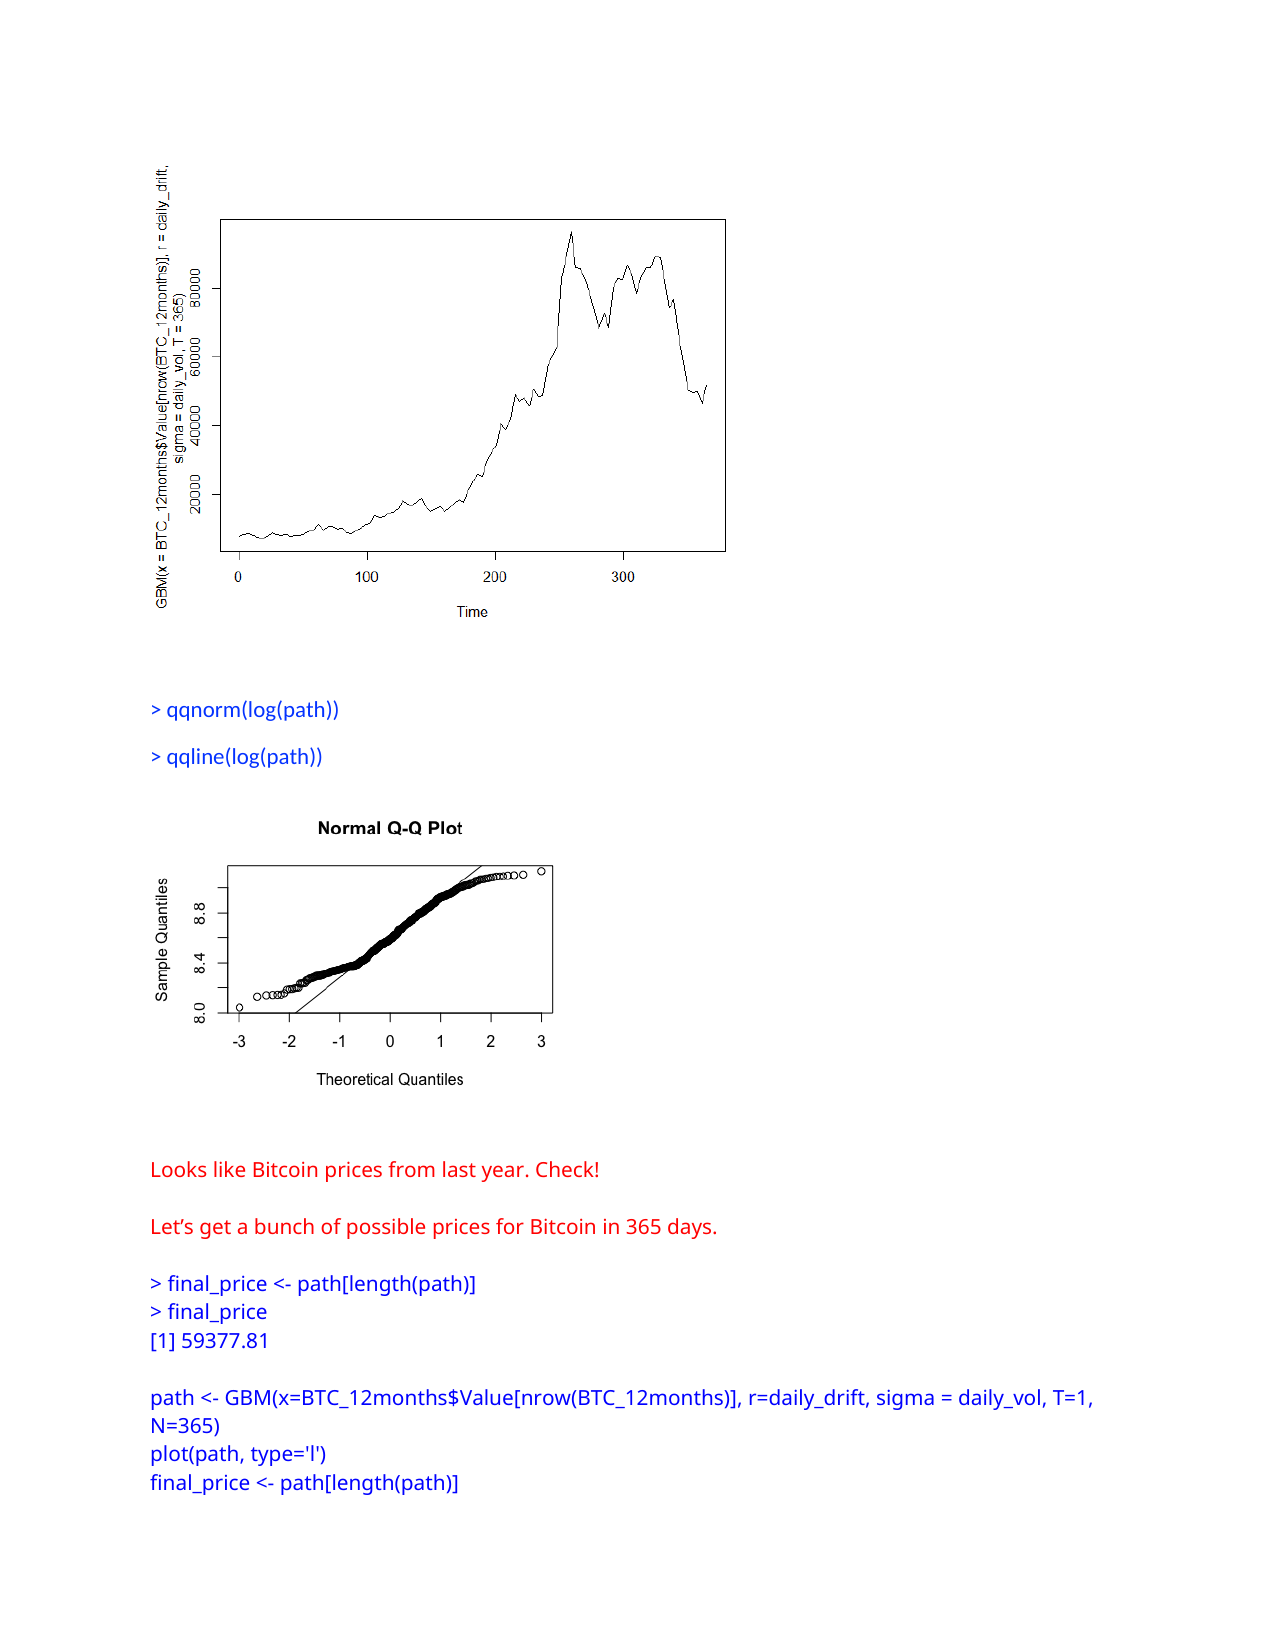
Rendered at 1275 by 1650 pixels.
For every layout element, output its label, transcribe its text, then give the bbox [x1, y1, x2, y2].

text Let’s get a bunch of possible prices for Bitcoin in 365 days. [150, 1212, 1125, 1240]
text plot(path, type='l') [150, 1439, 1125, 1468]
text > qqline(log(path)) [150, 742, 1125, 770]
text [150, 1383, 1125, 1439]
text final_price <- path[length(path)] [150, 1468, 1125, 1496]
text Looks like Bitcoin prices from last year. Check! [150, 1155, 1125, 1183]
text > final_price [150, 1297, 1125, 1326]
picture [150, 788, 592, 1108]
text > qqnorm(log(path)) [150, 695, 1125, 723]
text [1] 59377.81 [150, 1326, 1125, 1354]
text > final_price <- path[length(path)] [150, 1269, 1125, 1297]
picture [150, 150, 761, 638]
